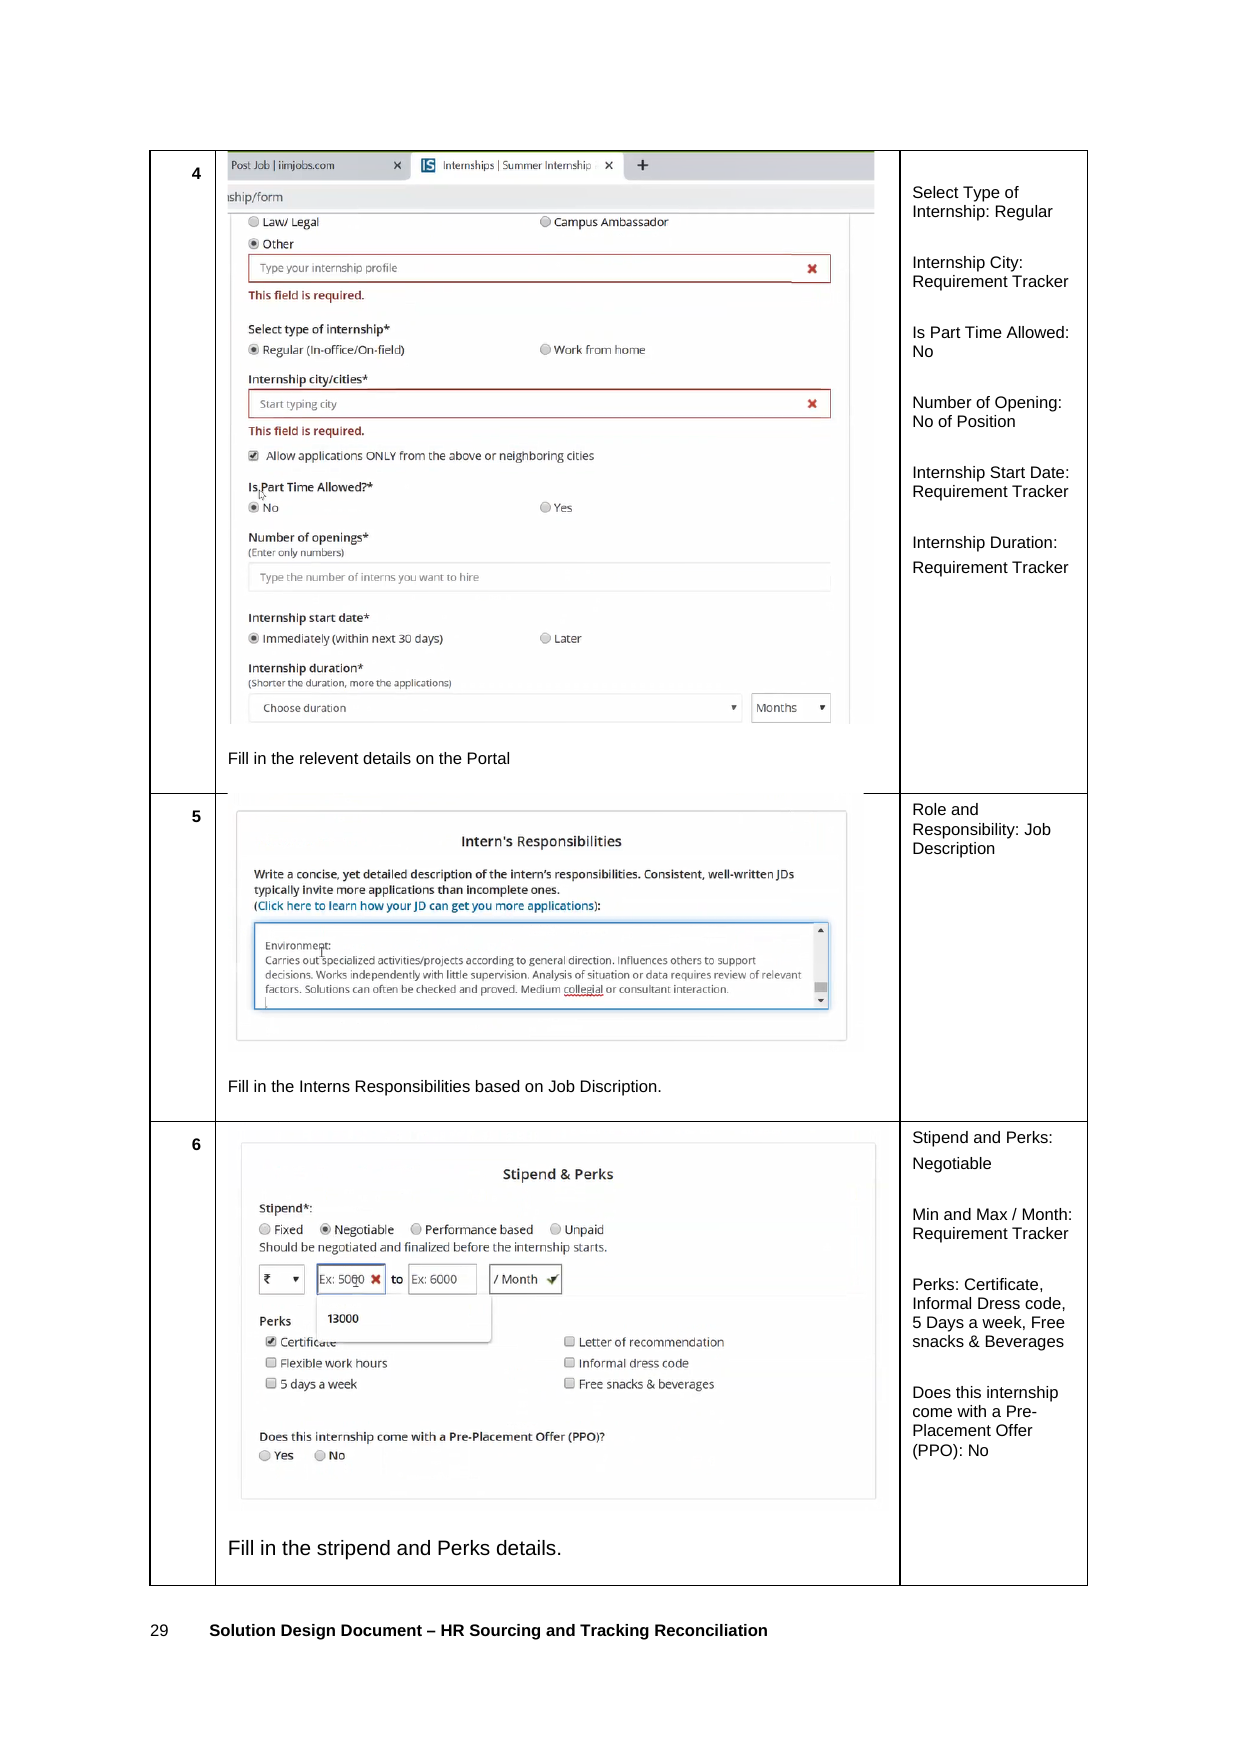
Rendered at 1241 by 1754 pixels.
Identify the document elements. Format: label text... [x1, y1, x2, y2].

table_cell Role and Responsibility: Job Description [901, 794, 1087, 1121]
table_cell Stipend and Perks: Negotiable Min and Max / Month: Requirement Tracker Perks: Certificate, Informal Dress code, 5 Days a week, Free snacks & Beverages Does this internship come with a Pre-Placement Offer (PPO): No [901, 1122, 1087, 1585]
picture [227, 793, 864, 1052]
table_cell Select Type of Internship: Regular Internship City: Requirement Tracker Is Part Time Allowed: No Number of Opening: No of Position Internship Start Date: Requirement Tracker Internship Duration: Requirement Tracker [901, 151, 1087, 793]
table_cell 6 [151, 1122, 215, 1585]
table_cell Fill in the relevent details on the Portal [216, 151, 899, 793]
table_cell 4 [151, 151, 215, 793]
table_cell Fill in the Interns Responsibilities based on Job Discription. [216, 794, 899, 1121]
table_cell 5 [151, 794, 215, 1121]
picture [227, 151, 875, 724]
picture [227, 1122, 889, 1511]
table_cell Fill in the stripend and Perks details. [216, 1122, 899, 1585]
